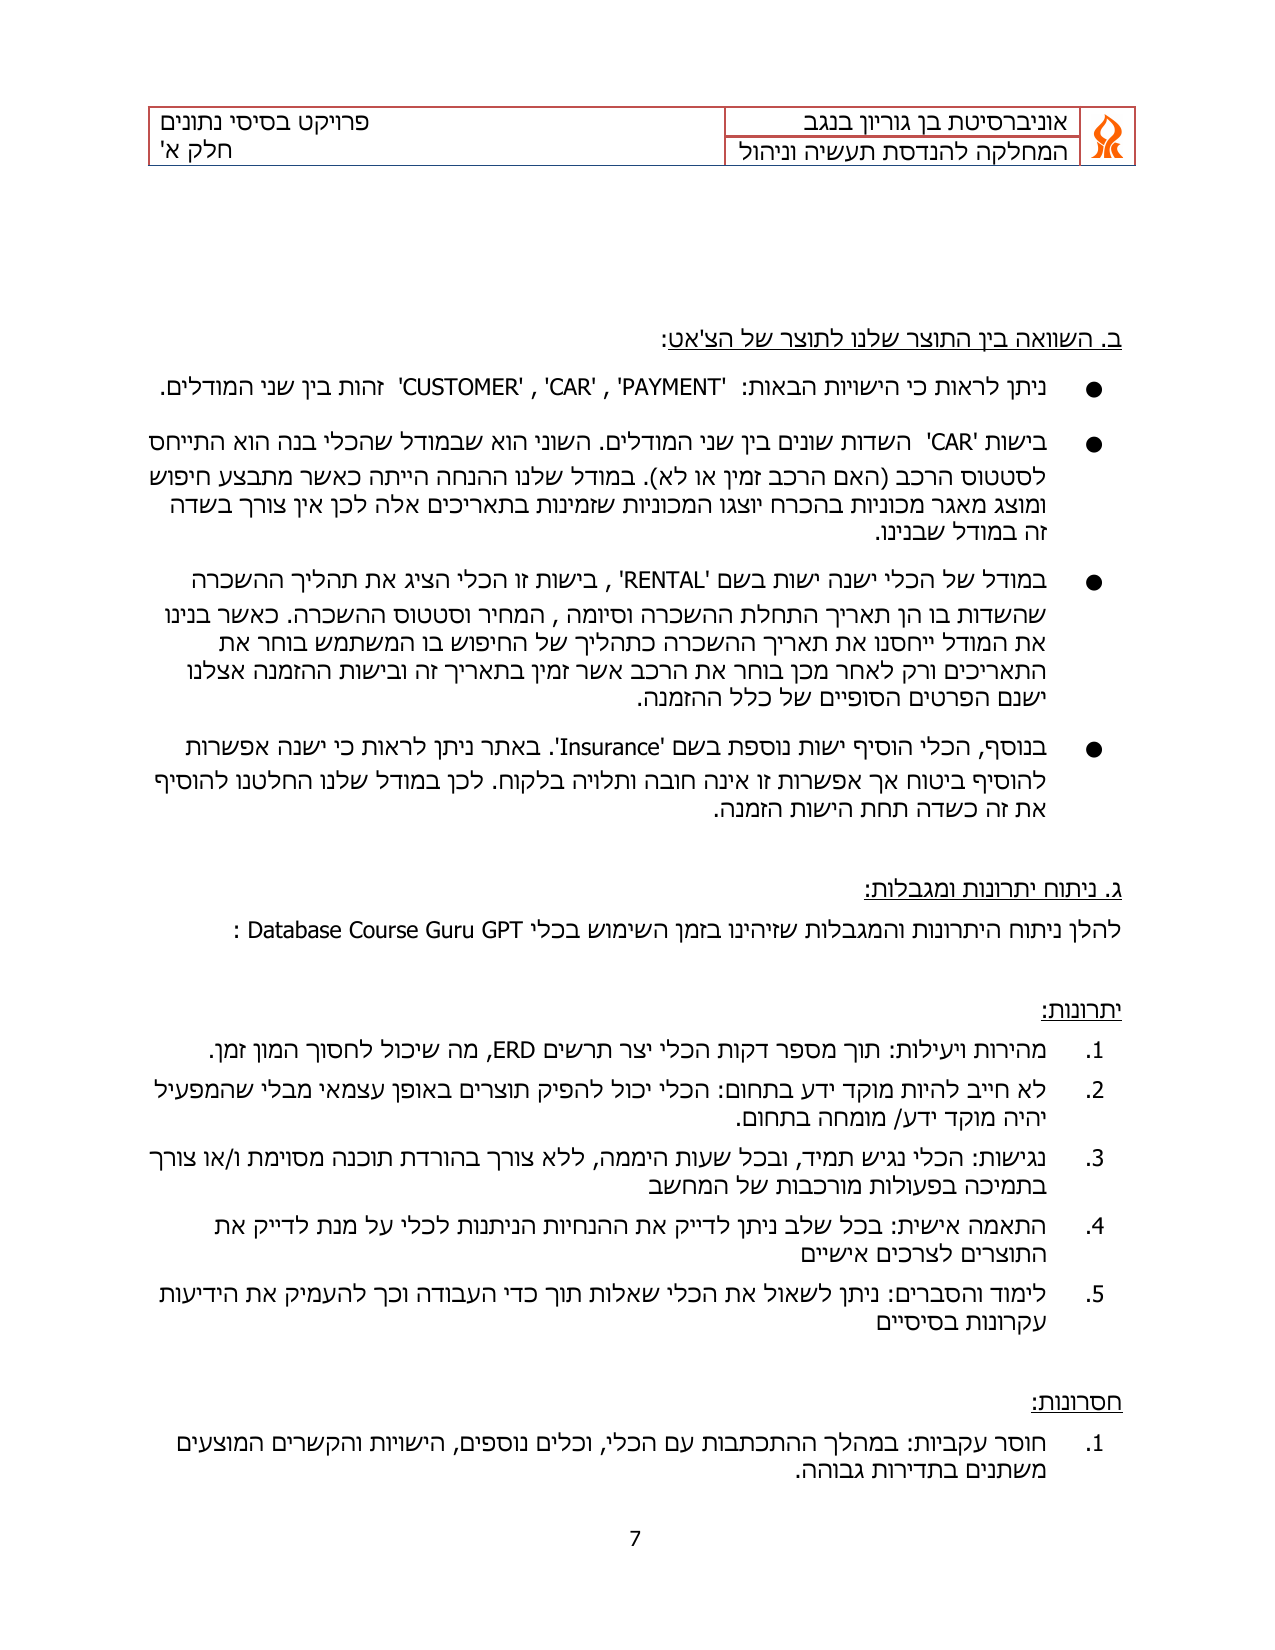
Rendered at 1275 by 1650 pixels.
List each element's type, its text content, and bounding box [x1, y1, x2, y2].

text חסרונות: [148, 1388, 1122, 1416]
text ג. ניתוח יתרונות ומגבלות: [148, 875, 1122, 903]
picture [1090, 114, 1124, 158]
text להלן ניתוח היתרונות והמגבלות שזיהינו בזמן השימוש בכלי Database Course Guru GPT : [148, 915, 1122, 943]
list חוסר עקביות: במהלך ההתכתבות עם הכלי, וכלים נוספים, הישויות והקשרים המוצעים משתנים בתדירות גבוהה. [148, 1428, 1085, 1483]
list בנוסף, הכלי הוסיף ישות נוספת בשם 'Insurance'. באתר ניתן לראות כי ישנה אפשרות להוסיף ביטוח אך אפשרות זו אינה חובה ותלויה בלקוח. לכן במודל שלנו החלטנו להוסיף את זה כשדה תחת הישות הזמנה. [148, 724, 1085, 822]
list לא חייב להיות מוקד ידע בתחום: הכלי יכול להפיק תוצרים באופן עצמאי מבלי שהמפעיל יהיה מוקד ידע/ מומחה בתחום. [148, 1076, 1085, 1131]
list נגישות: הכלי נגיש תמיד, ובכל שעות היממה, ללא צורך בהורדת תוכנה מסוימת ו/או צורך בתמיכה בפעולות מורכבות של המחשב [148, 1144, 1085, 1199]
list ניתן לראות כי הישויות הבאות: 'CUSTOMER' , 'CAR' , 'PAYMENT' זהות בין שני המודלים. [148, 364, 1085, 407]
text יתרונות: [148, 996, 1122, 1023]
list לימוד והסברים: ניתן לשאול את הכלי שאלות תוך כדי העבודה וכך להעמיק את הידיעות עקרונות בסיסיים [148, 1280, 1085, 1335]
list מהירות ויעילות: תוך מספר דקות הכלי יצר תרשים ERD, מה שיכול לחסוך המון זמן. [148, 1036, 1085, 1063]
list בישות 'CAR' השדות שונים בין שני המודלים. השוני הוא שבמודל שהכלי בנה הוא התייחס לסטטוס הרכב (האם הרכב זמין או לא). במודל שלנו ההנחה הייתה כאשר מתבצע חיפוש ומוצג מאגר מכוניות בהכרח יוצגו המכוניות שזמינות בתאריכים אלה לכן אין צורך בשדה זה במודל שבנינו. [148, 420, 1085, 546]
list התאמה אישית: בכל שלב ניתן לדייק את ההנחיות הניתנות לכלי על מנת לדייק את התוצרים לצרכים אישיים [148, 1212, 1085, 1267]
list במודל של הכלי ישנה ישות בשם 'RENTAL' , בישות זו הכלי הציג את תהליך ההשכרה שהשדות בו הן תאריך התחלת ההשכרה וסיומה , המחיר וסטטוס ההשכרה. כאשר בנינו את המודל ייחסנו את תאריך ההשכרה כתהליך של החיפוש בו המשתמש בוחר את התאריכים ורק לאחר מכן בוחר את הרכב אשר זמין בתאריך זה ובישות ההזמנה אצלנו ישנם הפרטים הסופיים של כלל ההזמנה. [148, 558, 1085, 712]
text ב. השוואה בין התוצר שלנו לתוצר של הצ'אט: [148, 324, 1122, 352]
